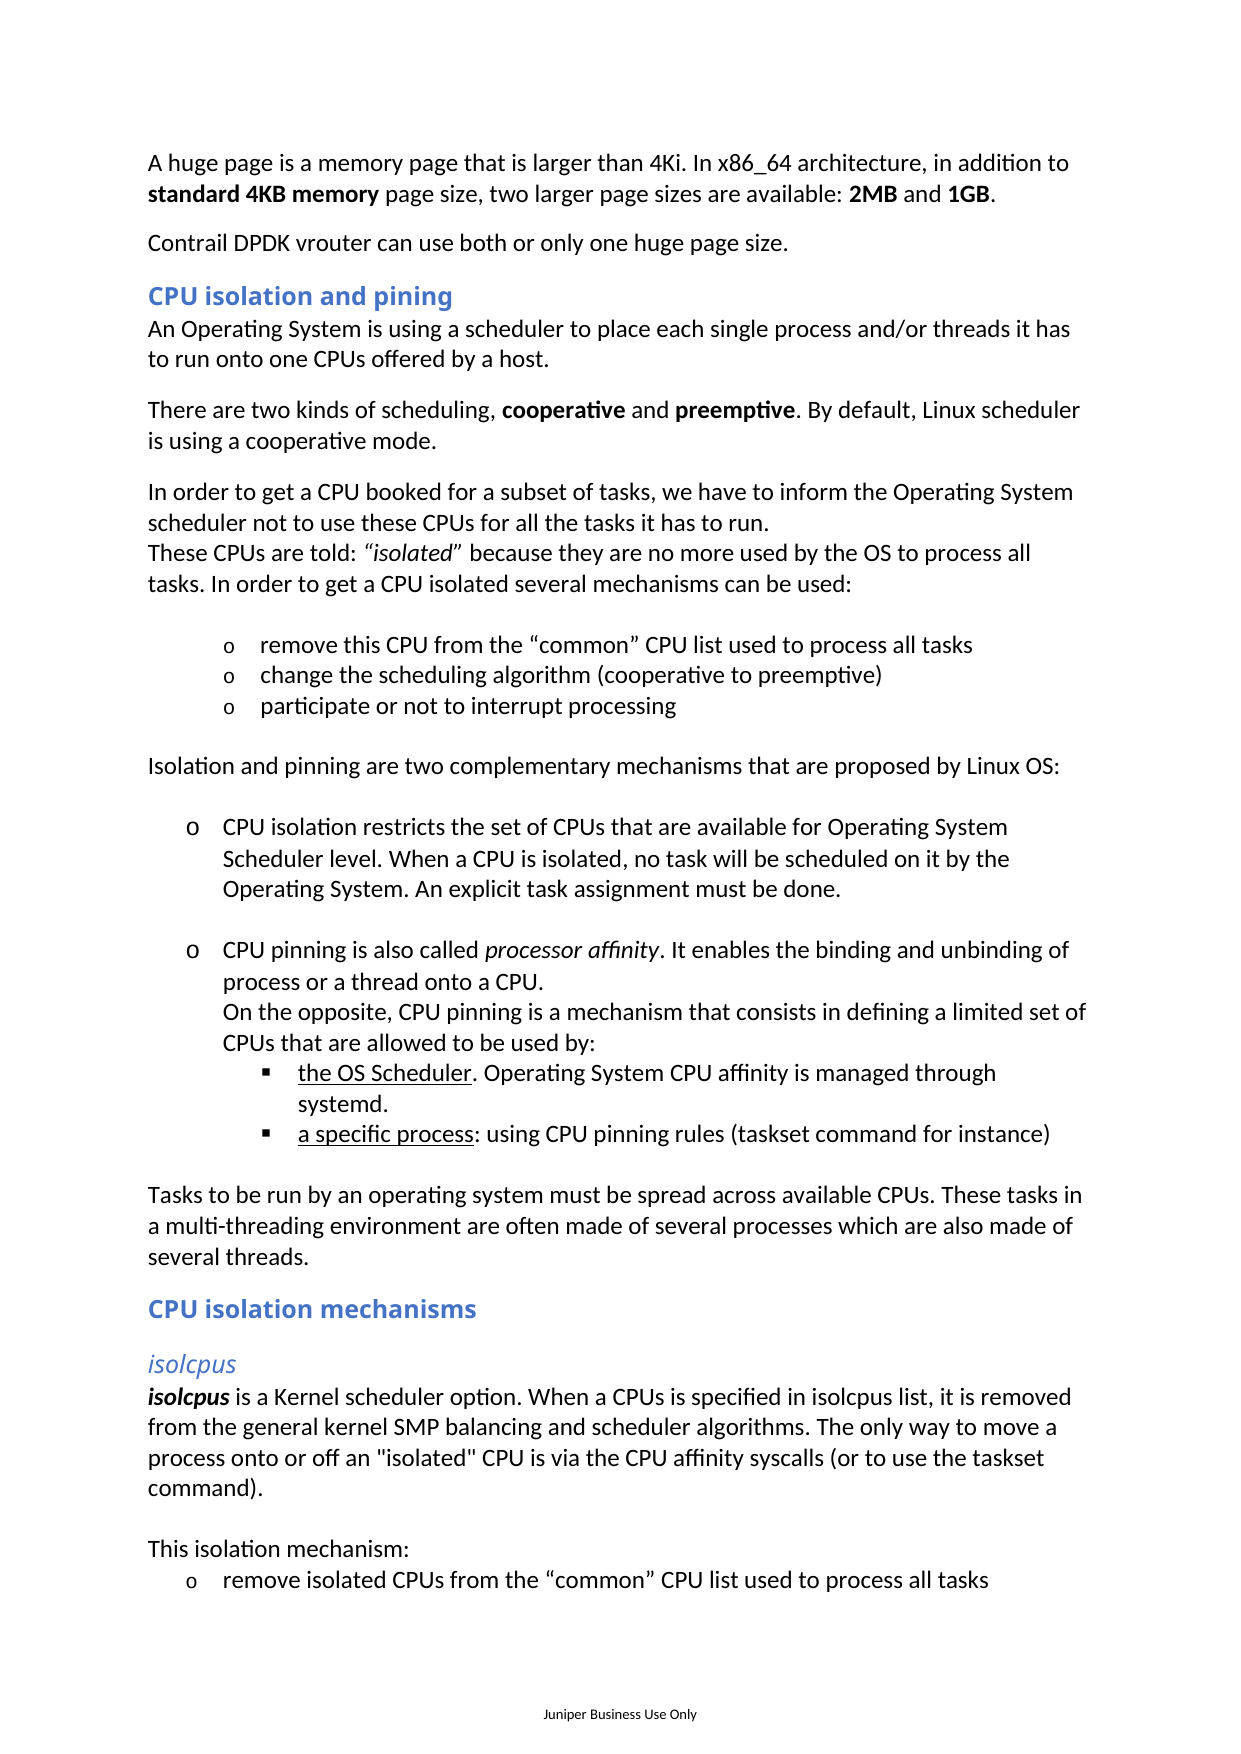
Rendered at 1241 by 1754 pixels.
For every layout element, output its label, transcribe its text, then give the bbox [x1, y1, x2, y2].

list remove isolated CPUs from the “common” CPU list used to process all tasks [185, 1564, 1093, 1595]
list the OS Scheduler. Operating System CPU affinity is managed through systemd. [260, 1058, 1093, 1119]
list CPU isolation restricts the set of CPUs that are available for Operating System Scheduler level. When a CPU is isolated, no task will be scheduled on it by the Operating System. An explicit task assignment must be done. [185, 811, 1093, 904]
subtitle CPU isolation and pining [148, 279, 1093, 313]
text A huge page is a memory page that is larger than 4Ki. In x86_64 architecture, in addition to standard 4KB memory page size, two larger page sizes are available: 2MB and 1GB. [148, 148, 1093, 209]
list change the scheduling algorithm (cooperative to preemptive) [223, 660, 1093, 690]
text In order to get a CPU booked for a subset of tasks, we have to inform the Operating System scheduler not to use these CPUs for all the tasks it has to run. [148, 477, 1093, 538]
text Isolation and pinning are two complementary mechanisms that are proposed by Linux OS: [148, 750, 1093, 780]
subtitle CPU isolation mechanisms [148, 1292, 1093, 1326]
subtitle isolcpus [148, 1347, 1093, 1381]
text An Operating System is using a scheduler to place each single process and/or threads it has to run onto one CPUs offered by a host. [148, 313, 1093, 374]
text There are two kinds of scheduling, cooperative and preemptive. By default, Linux scheduler is using a cooperative mode. [148, 395, 1093, 456]
text These CPUs are told: “isolated” because they are no more used by the OS to process all tasks. In order to get a CPU isolated several mechanisms can be used: [148, 538, 1093, 599]
list a specific process: using CPU pinning rules (taskset command for instance) [260, 1119, 1093, 1149]
list remove this CPU from the “common” CPU list used to process all tasks [223, 629, 1093, 660]
list participate or not to interrupt processing [223, 690, 1093, 721]
text This isolation mechanism: [148, 1534, 1093, 1564]
text Tasks to be run by an operating system must be spread across available CPUs. These tasks in a multi-threading environment are often made of several processes which are also made of several threads. [148, 1180, 1093, 1271]
text Contrail DPDK vrouter can use both or only one huge page size. [148, 227, 1093, 258]
text isolcpus is a Kernel scheduler option. When a CPUs is specified in isolcpus list, it is removed from the general kernel SMP balancing and scheduler algorithms. The only way to move a process onto or off an "isolated" CPU is via the CPU affinity syscalls (or to use the taskset command). [148, 1381, 1093, 1503]
list CPU pinning is also called processor affinity. It enables the binding and unbinding of process or a thread onto a CPU. On the opposite, CPU pinning is a mechanism that consists in defining a limited set of CPUs that are allowed to be used by: [185, 934, 1093, 1058]
